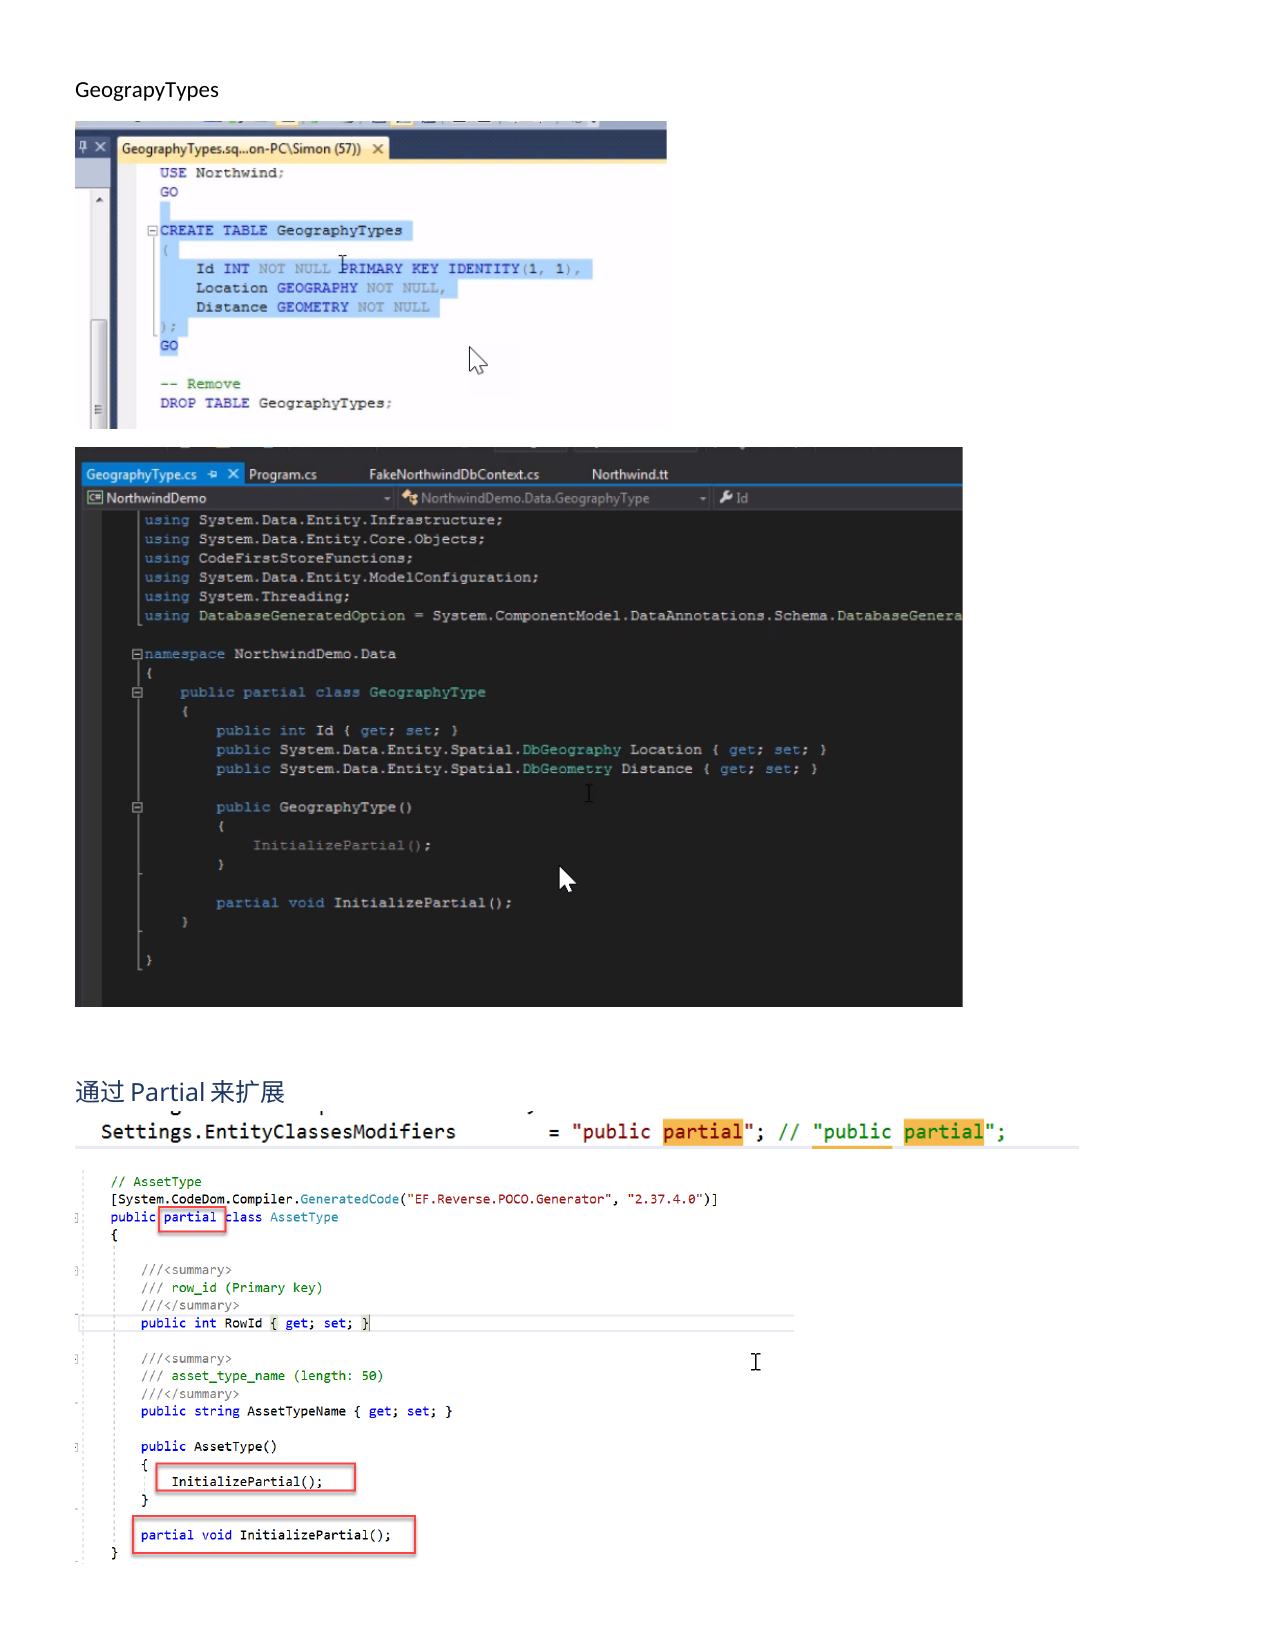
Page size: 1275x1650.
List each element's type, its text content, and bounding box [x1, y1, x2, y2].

picture [75, 1167, 794, 1564]
picture [75, 1111, 1080, 1149]
text GeograpyTypes [75, 75, 1200, 103]
picture [75, 447, 963, 1007]
subtitle 通过Partial来扩展 [75, 1072, 1200, 1108]
picture [75, 121, 667, 429]
